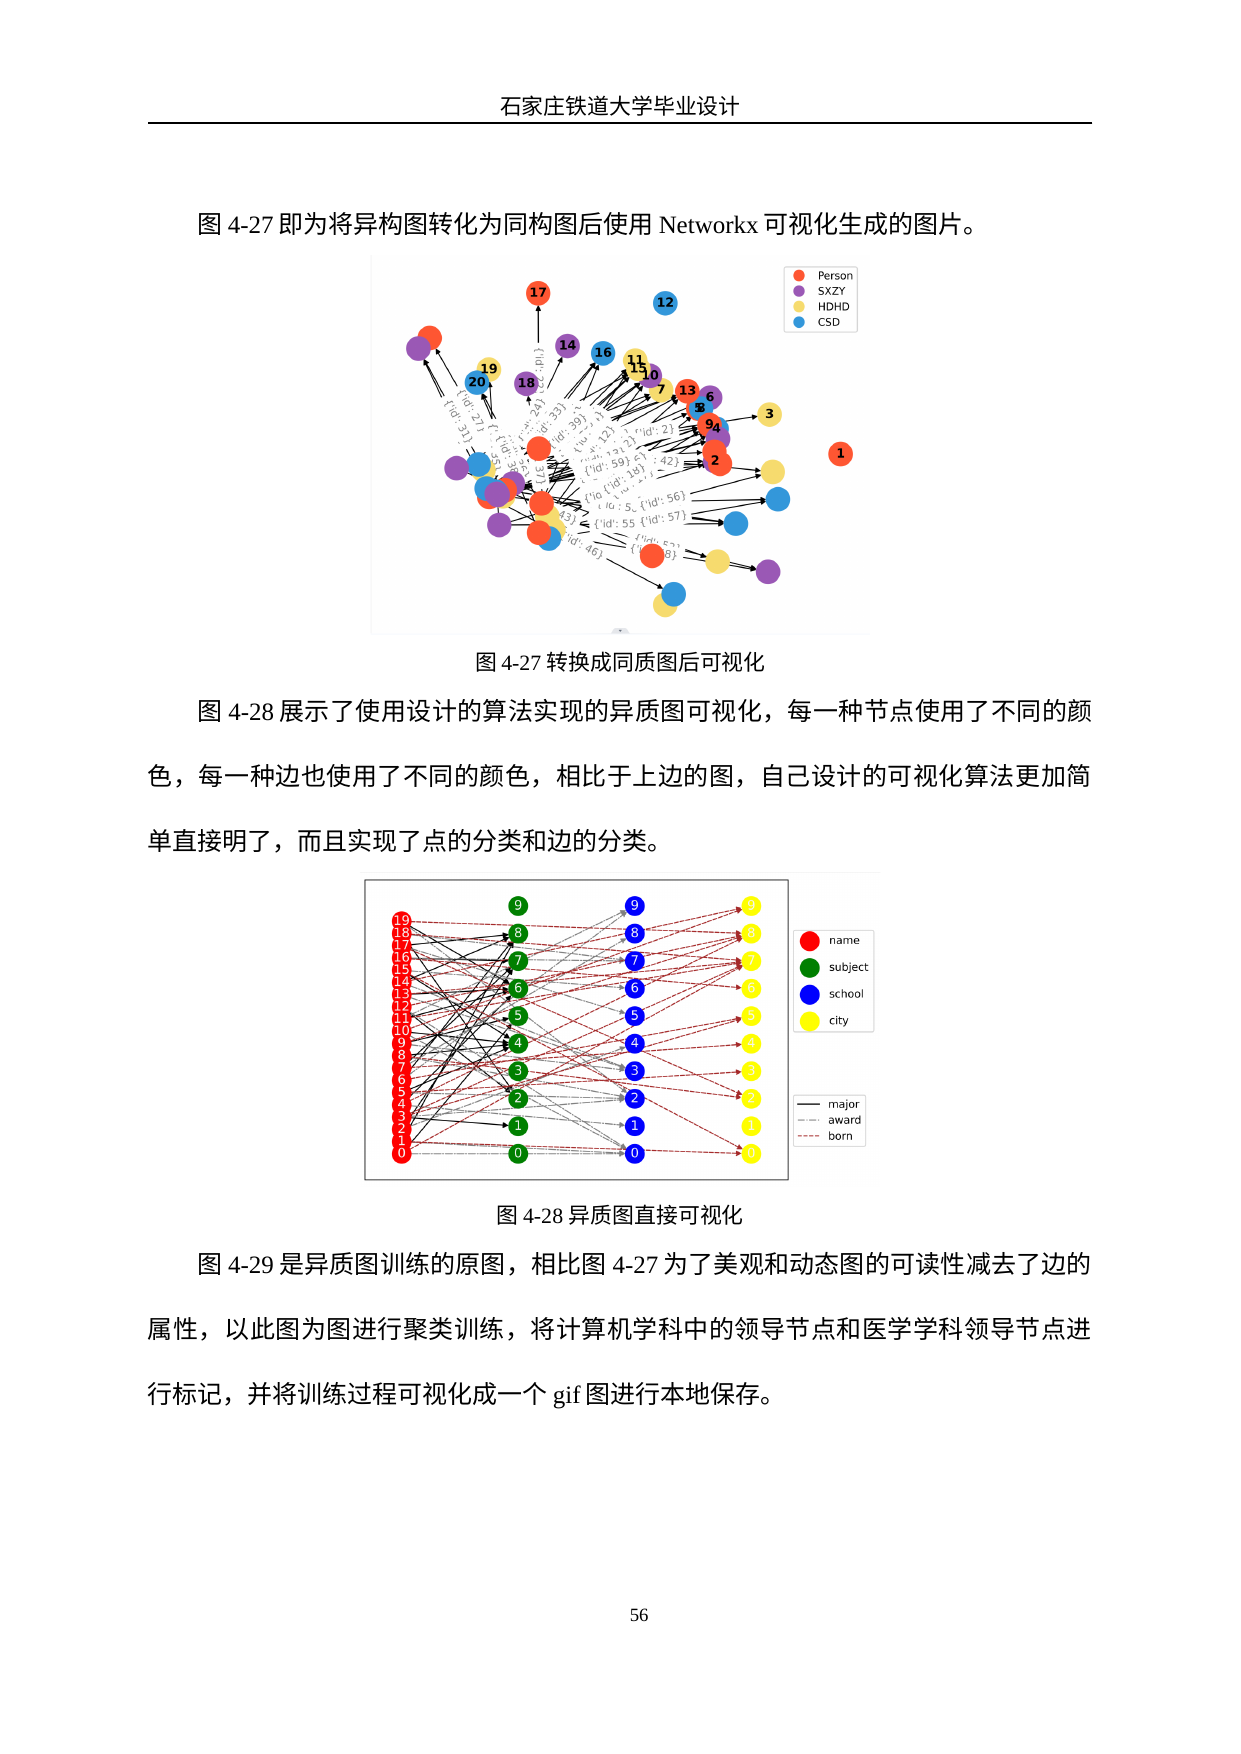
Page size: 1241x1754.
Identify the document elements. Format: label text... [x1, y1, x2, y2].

text 图4-27即为将异构图转化为同构图后使用Networkx可视化生成的图片。 [148, 190, 1092, 255]
text 图4-28 异质图直接可视化 [148, 1197, 1092, 1230]
picture [370, 255, 870, 635]
picture [359, 872, 881, 1187]
text 图4-27 转换成同质图后可视化 [148, 645, 1092, 677]
text 图4-28展示了使用设计的算法实现的异质图可视化，每一种节点使用了不同的颜色，每一种边也使用了不同的颜色，相比于上边的图，自己设计的可视化算法更加简单直接明了，而且实现了点的分类和边的分类。 [148, 677, 1092, 872]
text 图4-29是异质图训练的原图，相比图4-27为了美观和动态图的可读性减去了边的属性，以此图为图进行聚类训练，将计算机学科中的领导节点和医学学科领导节点进行标记，并将训练过程可视化成一个gif图进行本地保存。 [148, 1230, 1092, 1425]
